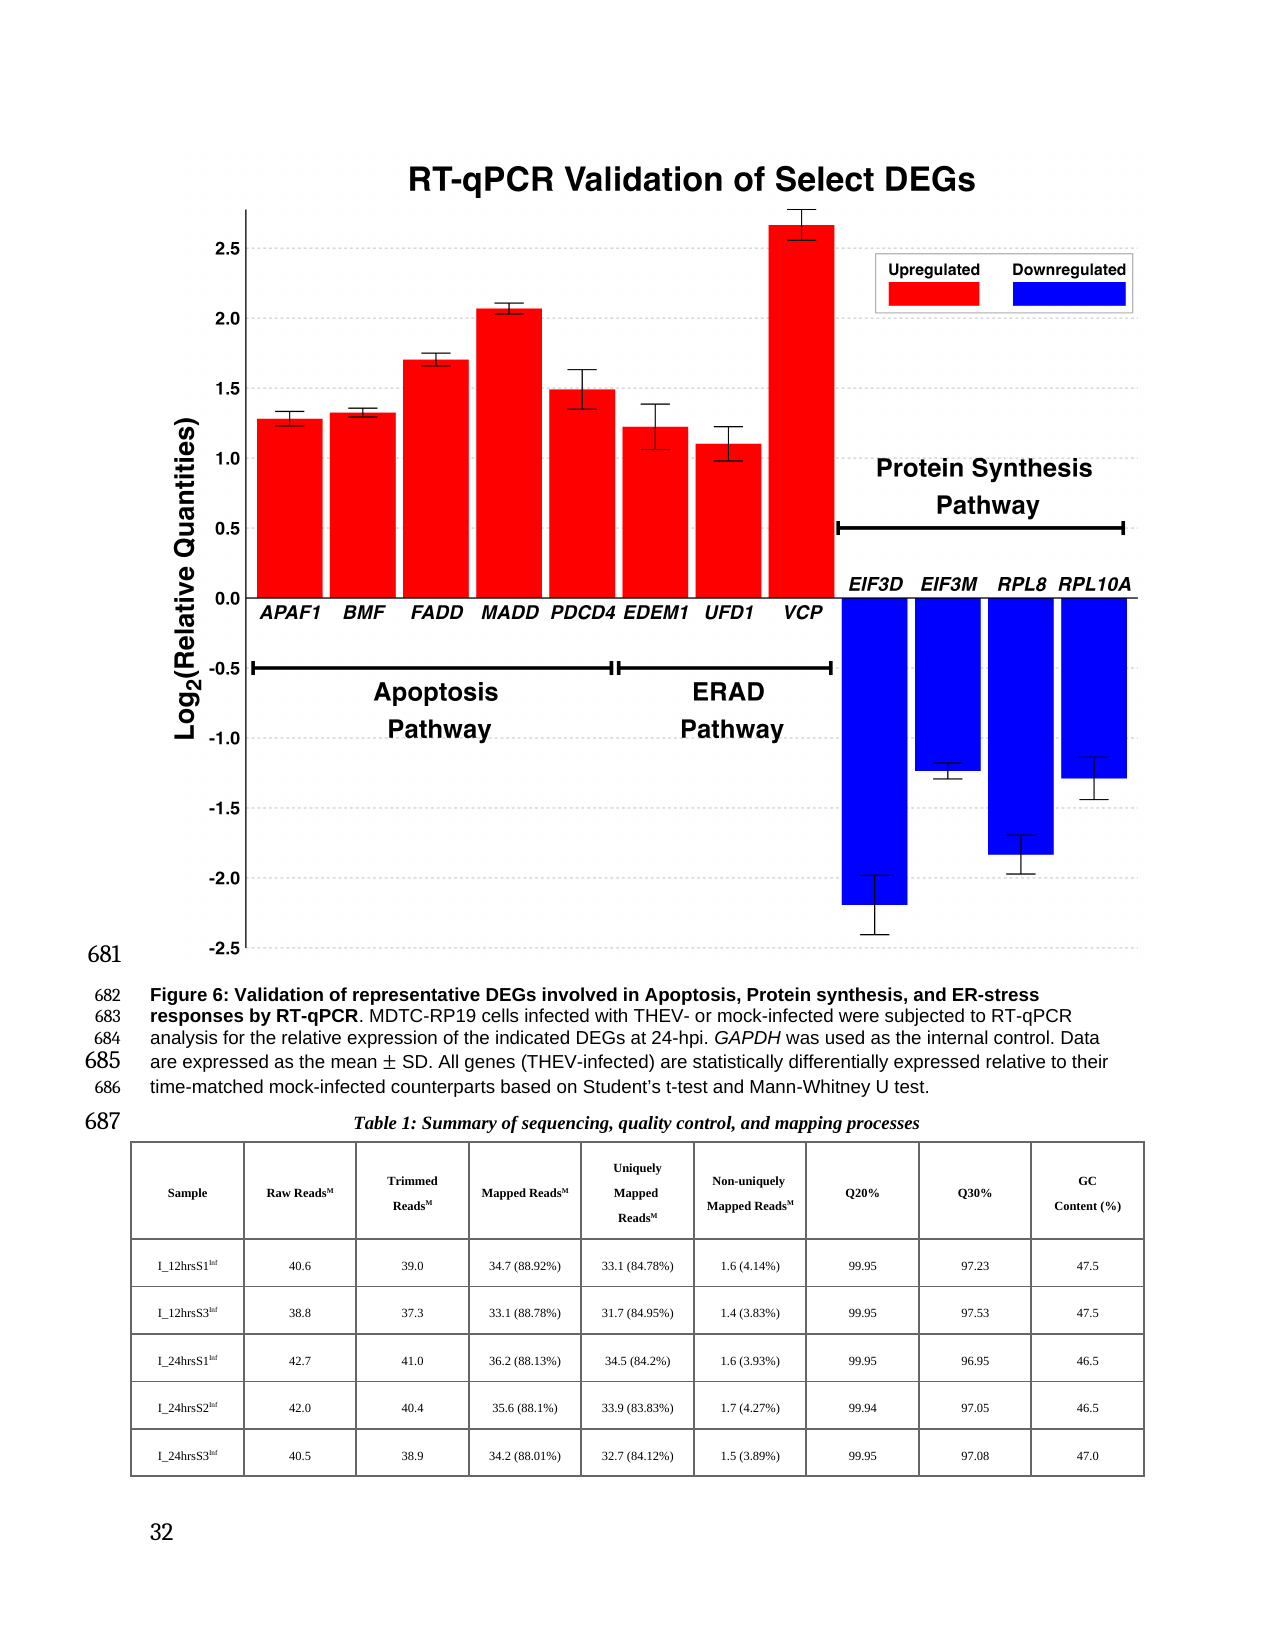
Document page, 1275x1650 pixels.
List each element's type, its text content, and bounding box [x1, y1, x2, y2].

table_cell 1.6 (3.93%) [695, 1335, 805, 1381]
table_header Sample [132, 1143, 243, 1238]
table_cell I_12hrsS1Inf [132, 1240, 243, 1286]
table_cell 36.2 (88.13%) [470, 1335, 580, 1381]
table_header Non-uniquely Mapped ReadsM [695, 1143, 805, 1238]
table_cell 96.95 [920, 1335, 1030, 1381]
table_cell 34.2 (88.01%) [470, 1430, 580, 1475]
table_cell 47.5 [1032, 1287, 1143, 1333]
table_cell I_24hrsS3Inf [132, 1430, 243, 1475]
table_cell I_24hrsS1Inf [132, 1335, 243, 1381]
table_header Raw ReadsM [245, 1143, 355, 1238]
table_header Q30% [920, 1143, 1030, 1238]
table_cell 41.0 [357, 1335, 468, 1381]
table_cell 33.9 (83.83%) [582, 1382, 693, 1428]
table_cell 97.05 [920, 1382, 1030, 1428]
table_cell 35.6 (88.1%) [470, 1382, 580, 1428]
table_cell 39.0 [357, 1240, 468, 1286]
table_cell 99.95 [807, 1430, 918, 1475]
text Figure 6: Validation of representative DEGs involved in Apoptosis, Protein synthesis, and ER-stress responses by RT-qPCR. MDTC-RP19 cells infected with THEV- or mock-infected were subjected to RT-qPCR analysis for the relative expression of the indicated DEGs at 24-hpi. GAPDH was used as the internal control. Data are expressed as the mean SD. All genes (THEV-infected) are statistically differentially expressed relative to their time-matched mock-infected counterparts based on Student’s t-test and Mann-Whitney U test. [150, 983, 1125, 1097]
table_header Uniquely Mapped ReadsM [582, 1143, 693, 1238]
table_header Q20% [807, 1143, 918, 1238]
table_cell 1.7 (4.27%) [695, 1382, 805, 1428]
table_cell 47.0 [1032, 1430, 1143, 1475]
table_cell 34.7 (88.92%) [470, 1240, 580, 1286]
table_cell 38.8 [245, 1287, 355, 1333]
table_cell 40.5 [245, 1430, 355, 1475]
table_cell I_24hrsS2Inf [132, 1382, 243, 1428]
table_cell 32.7 (84.12%) [582, 1430, 693, 1475]
table_cell 99.94 [807, 1382, 918, 1428]
table_cell 47.5 [1032, 1240, 1143, 1286]
table_cell 97.53 [920, 1287, 1030, 1333]
table_cell 40.6 [245, 1240, 355, 1286]
table_cell 1.6 (4.14%) [695, 1240, 805, 1286]
table_cell 46.5 [1032, 1335, 1143, 1381]
table_cell 34.5 (84.2%) [582, 1335, 693, 1381]
table_cell 99.95 [807, 1240, 918, 1286]
table_cell 1.5 (3.89%) [695, 1430, 805, 1475]
table_cell 97.23 [920, 1240, 1030, 1286]
table_cell 1.4 (3.83%) [695, 1287, 805, 1333]
table_cell 33.1 (88.78%) [470, 1287, 580, 1333]
table_cell 38.9 [357, 1430, 468, 1475]
table_header Mapped ReadsM [470, 1143, 580, 1238]
table_cell I_12hrsS3Inf [132, 1287, 243, 1333]
table_cell 97.08 [920, 1430, 1030, 1475]
table_cell 33.1 (84.78%) [582, 1240, 693, 1286]
table_cell 42.0 [245, 1382, 355, 1428]
table_header GC Content (%) [1032, 1143, 1143, 1238]
table_cell 99.95 [807, 1287, 918, 1333]
picture [168, 150, 1144, 963]
table_cell 40.4 [357, 1382, 468, 1428]
table_cell 37.3 [357, 1287, 468, 1333]
table_cell 42.7 [245, 1335, 355, 1381]
table_cell 31.7 (84.95%) [582, 1287, 693, 1333]
table_cell 99.95 [807, 1335, 918, 1381]
table_cell 46.5 [1032, 1382, 1143, 1428]
table_header Trimmed ReadsM [357, 1143, 468, 1238]
text Table 1: Summary of sequencing, quality control, and mapping processes [156, 1110, 1119, 1135]
